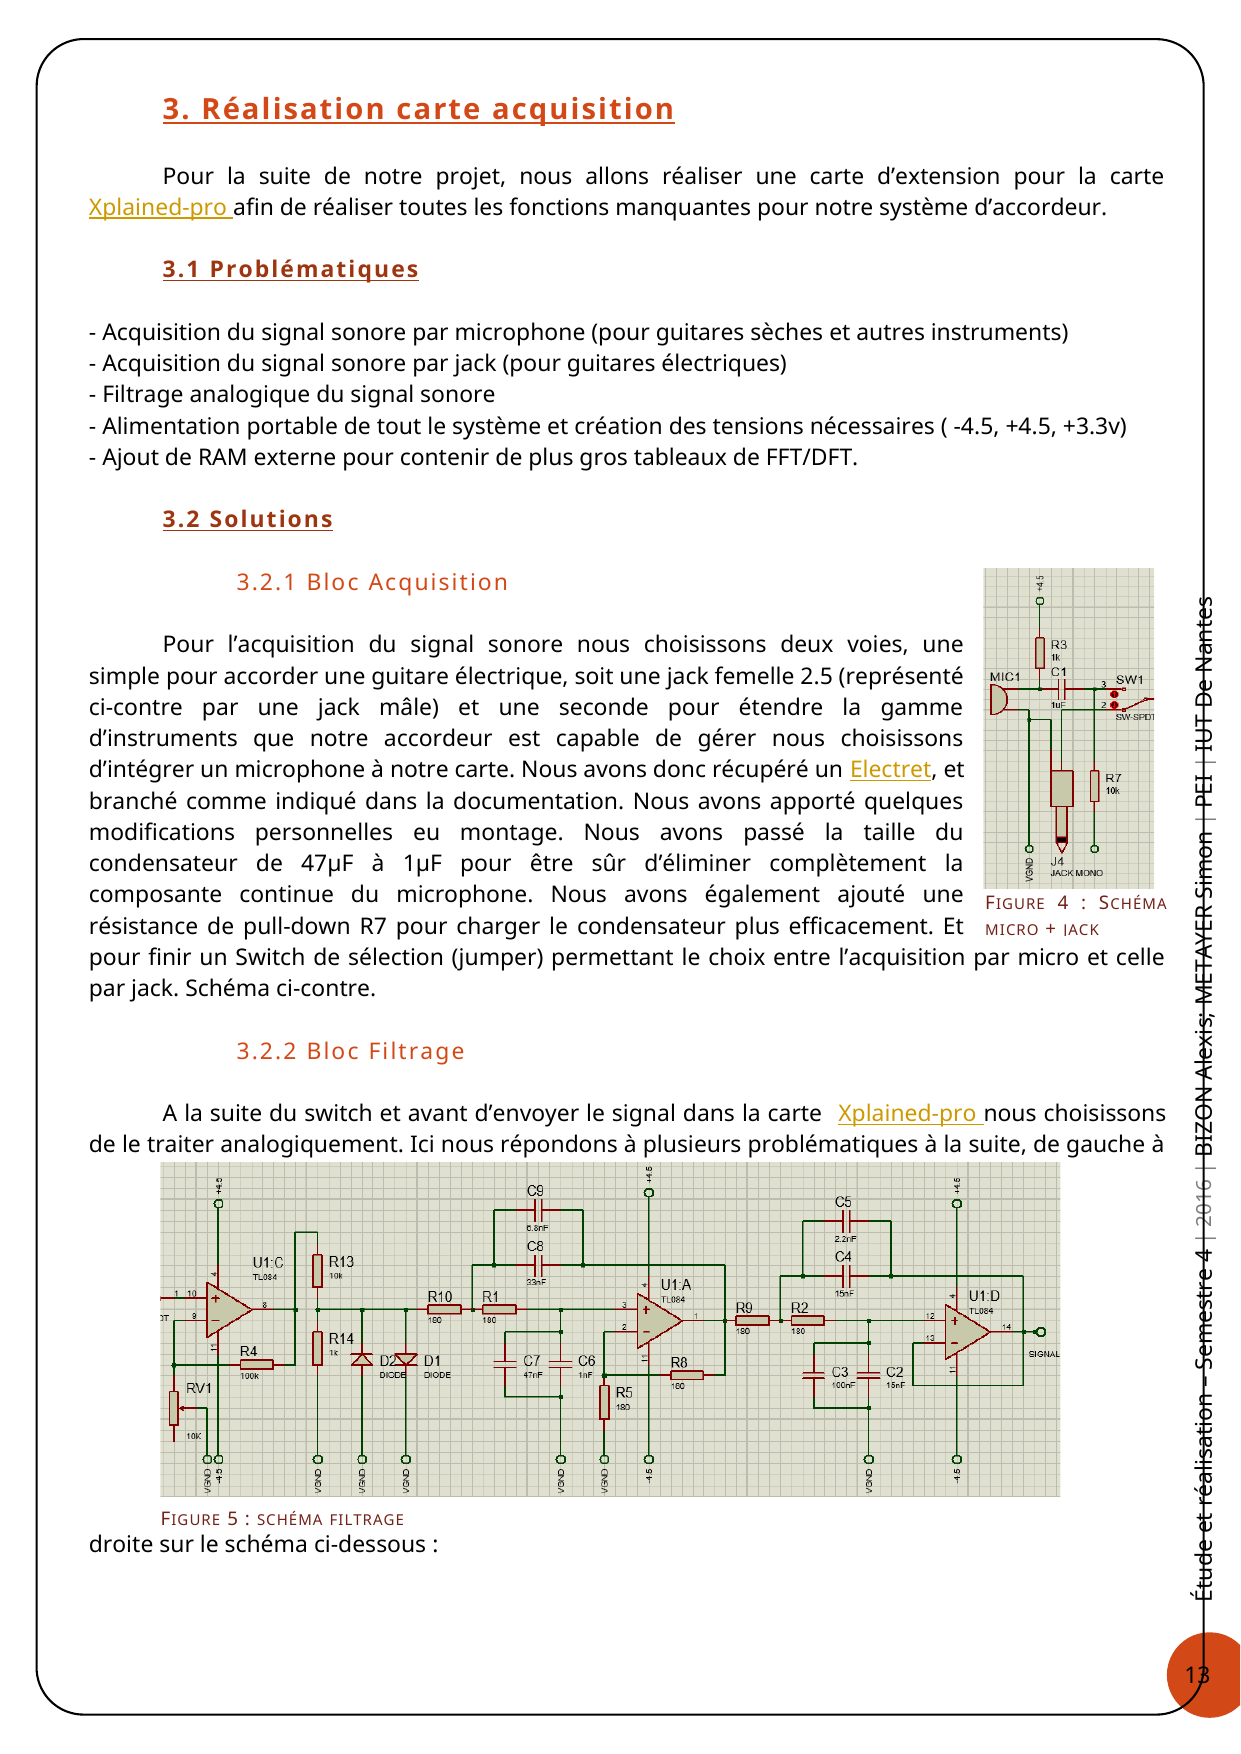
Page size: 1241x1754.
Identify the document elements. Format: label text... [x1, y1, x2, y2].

text - Alimentation portable de tout le système et création des tensions nécessaires ( -4.5, +4.5, +3.3v) [89, 409, 1166, 441]
text - Filtrage analogique du signal sonore [89, 378, 1166, 409]
picture [160, 1162, 1061, 1497]
subtitle 3. Réalisation carte acquisition [89, 89, 1166, 128]
picture [983, 568, 1155, 889]
text - Acquisition du signal sonore par jack (pour guitares électriques) [89, 347, 1166, 378]
subtitle 3.2.1 Bloc Acquisition [236, 566, 1166, 597]
text Pour l’acquisition du signal sonore nous choisissons deux voies, une simple pour accorder une guitare électrique, soit une jack femelle 2.5 (représenté ci-contre par une jack mâle) et une seconde pour étendre la gamme d’instruments que notre accordeur est capable de gérer nous choisissons d’intégrer un microphone à notre carte. Nous avons donc récupéré un Electret, et branché comme indiqué dans la documentation. Nous avons apporté quelques modifications personnelles eu montage. Nous avons passé la taille du condensateur de 47µF à 1µF pour être sûr d’éliminer complètement la composante continue du microphone. Nous avons également ajouté une résistance de pull-down R7 pour charger le condensateur plus efficacement. Et pour finir un Switch de sélection (jumper) permettant le choix entre l’acquisition par micro et celle par jack. Schéma ci-contre. [89, 628, 1166, 1003]
subtitle 3.1 Problématiques [89, 253, 1166, 284]
subtitle 3.2.2 Bloc Filtrage [236, 1034, 1166, 1066]
text Pour la suite de notre projet, nous allons réaliser une carte d’extension pour la carte Xplained-pro afin de réaliser toutes les fonctions manquantes pour notre système d’accordeur. [89, 159, 1166, 222]
text - Acquisition du signal sonore par microphone (pour guitares sèches et autres instruments) [89, 316, 1166, 347]
text - Ajout de RAM externe pour contenir de plus gros tableaux de FFT/DFT. [89, 441, 1166, 472]
subtitle 3.2 Solutions [89, 503, 1166, 534]
